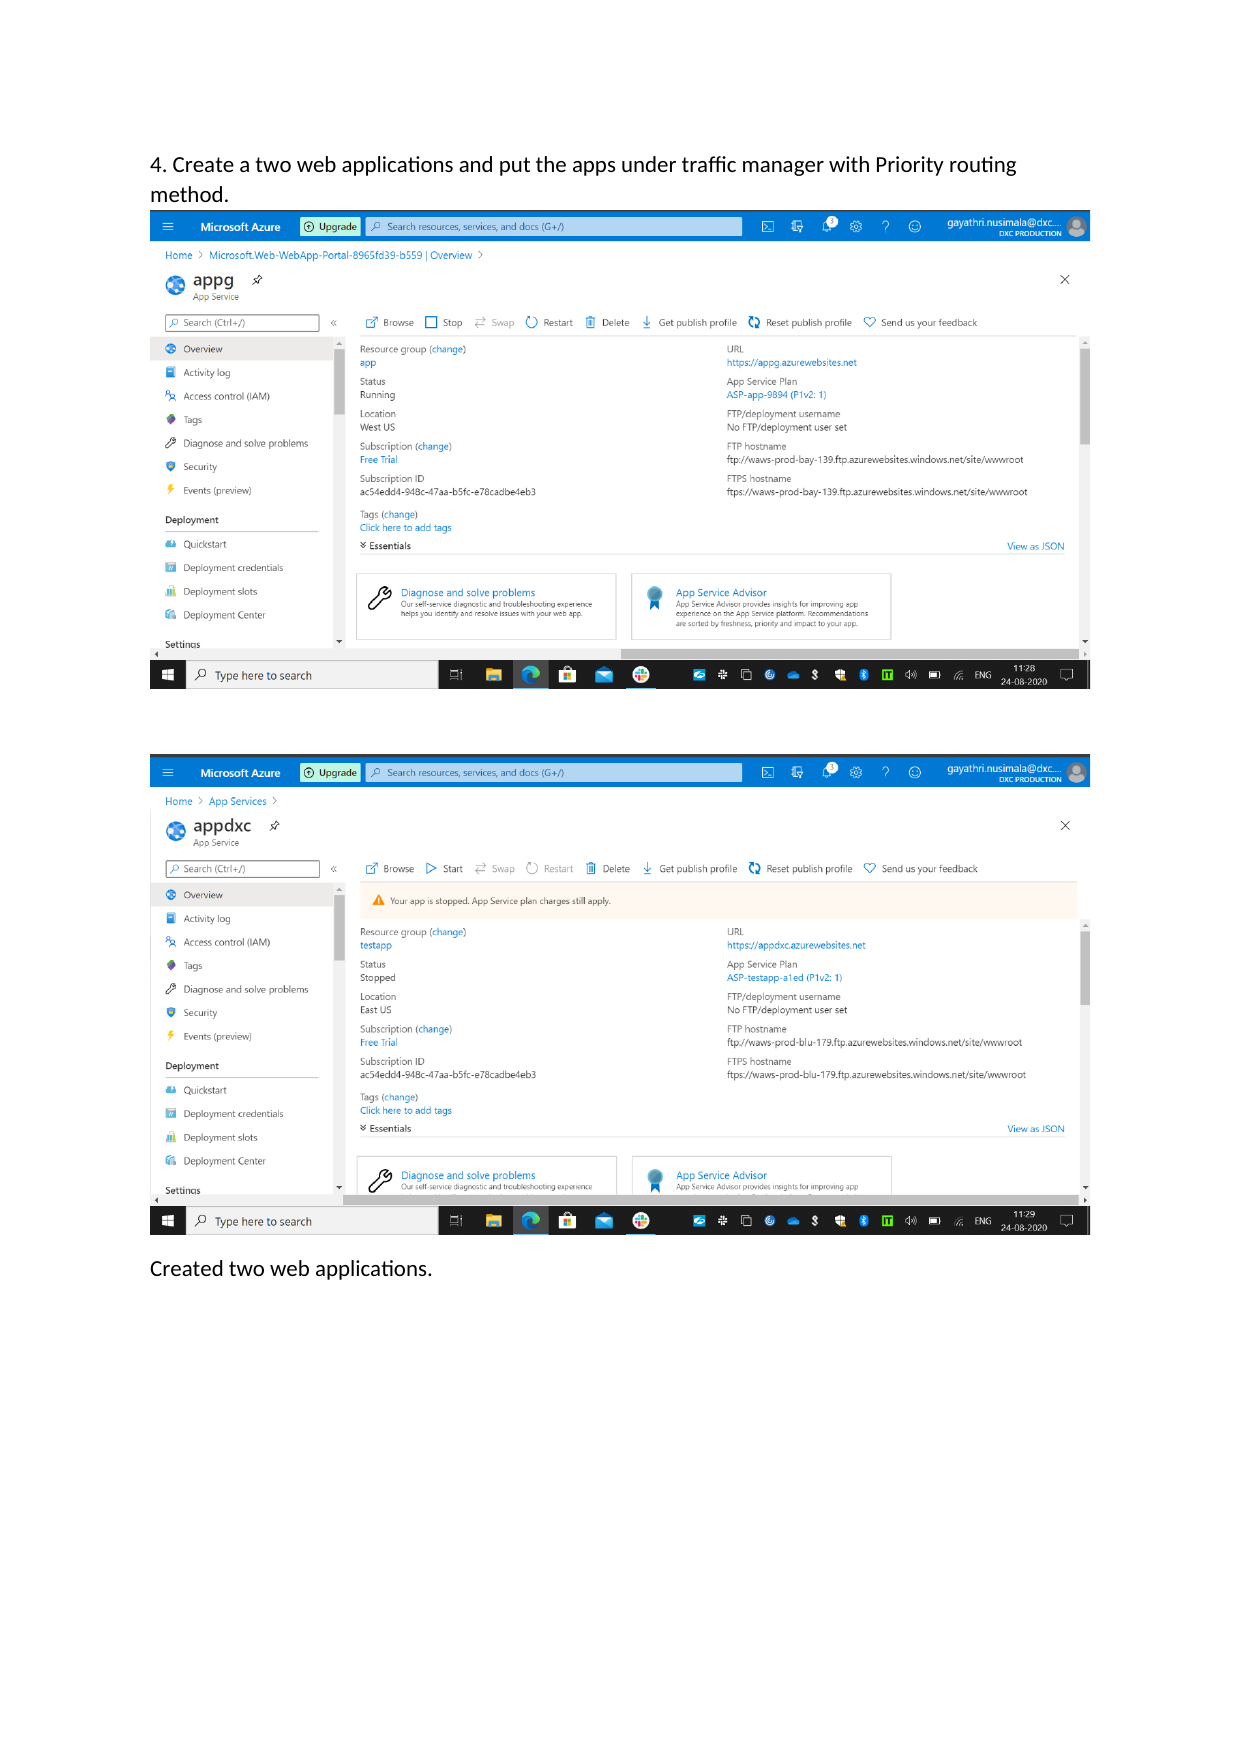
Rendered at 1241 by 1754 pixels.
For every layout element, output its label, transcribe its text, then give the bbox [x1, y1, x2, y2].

text Created two web applications. [150, 1254, 1090, 1282]
picture [150, 210, 1091, 689]
picture [150, 754, 1091, 1235]
text 4. Create a two web applications and put the apps under traffic manager with Priority routing method. [150, 150, 1090, 210]
